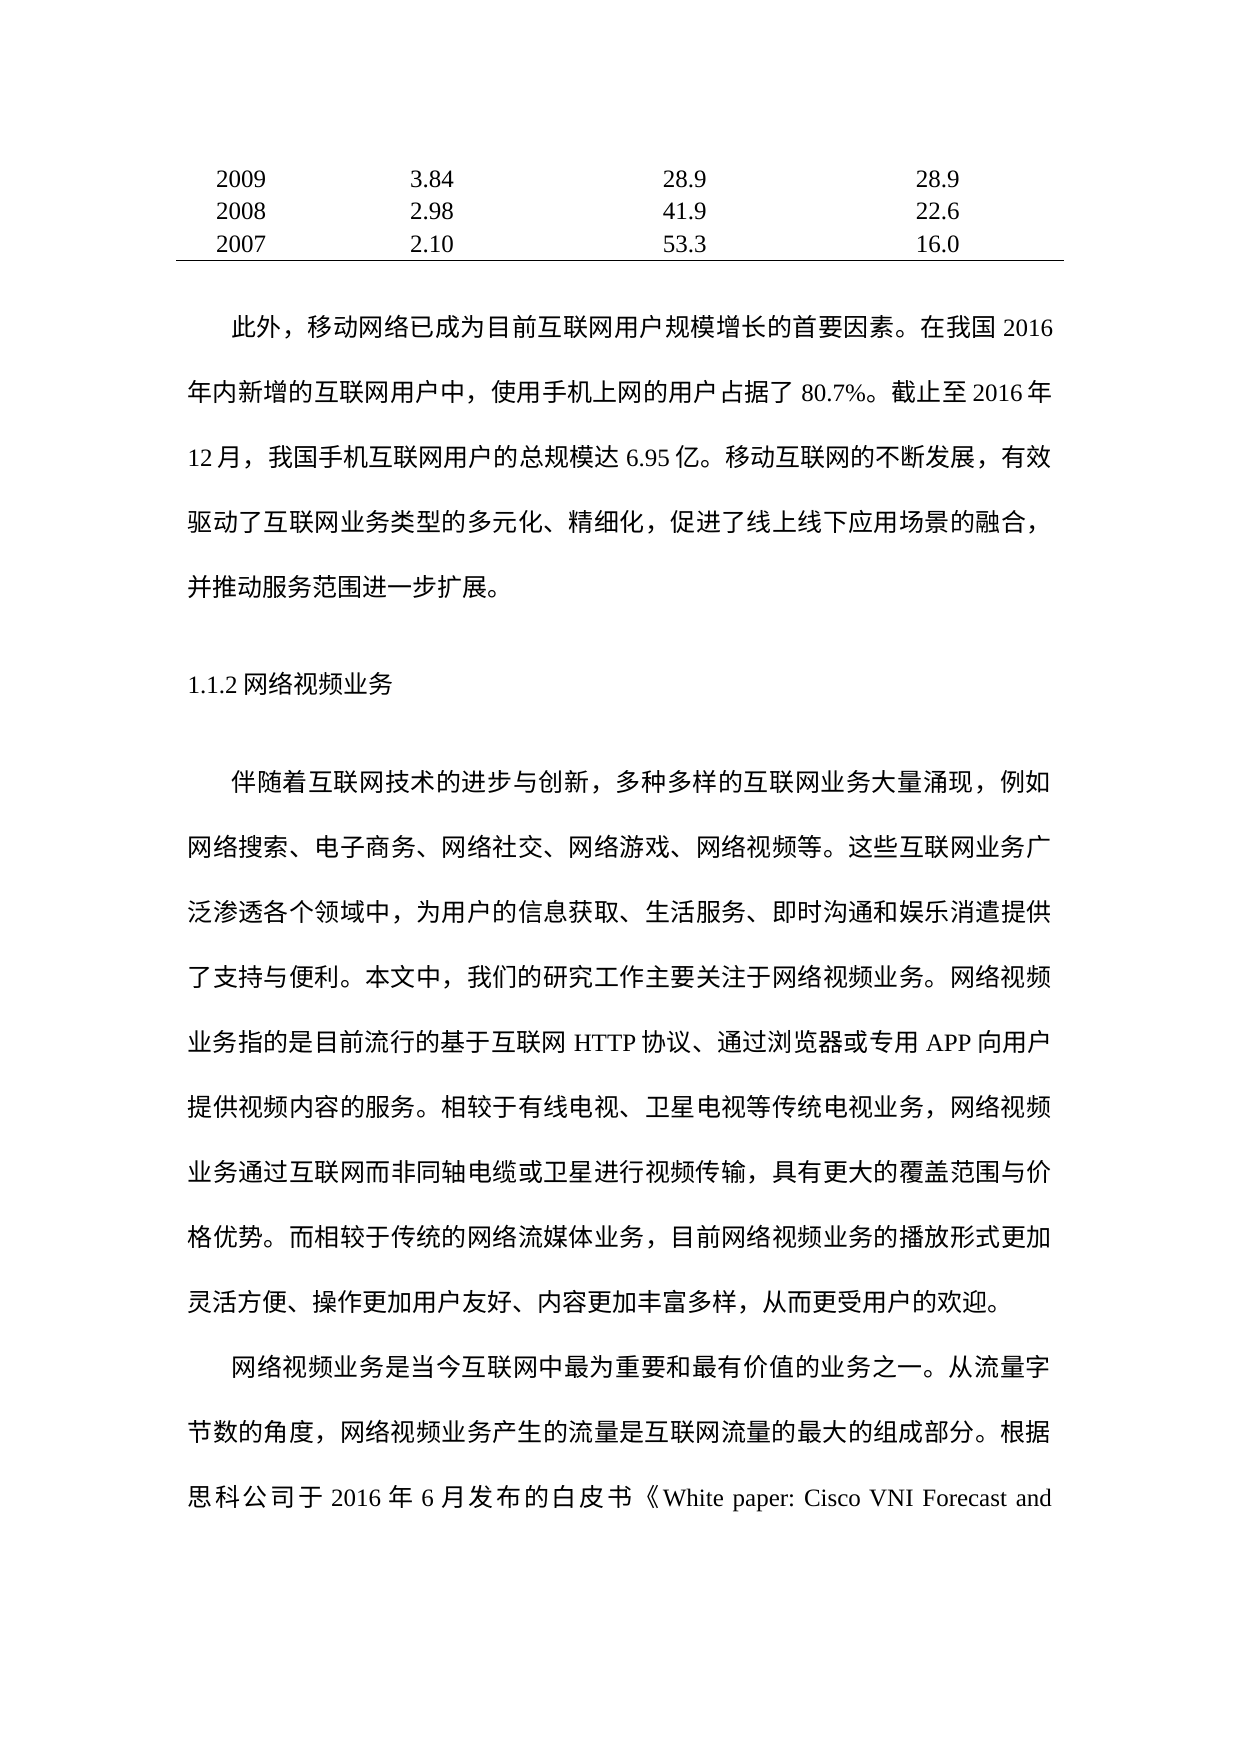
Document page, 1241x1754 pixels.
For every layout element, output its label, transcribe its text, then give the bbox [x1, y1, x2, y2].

table_cell 2007 [176, 227, 305, 259]
table_cell 41.9 [558, 195, 811, 227]
table_cell 2009 [176, 162, 305, 194]
table_cell 28.9 [558, 162, 811, 194]
text 此外，移动网络已成为目前互联网用户规模增长的首要因素。在我国2016年内新增的互联网用户中，使用手机上网的用户占据了80.7%。截止至2016年12月，我国手机互联网用户的总规模达6.95亿。移动互联网的不断发展，有效驱动了互联网业务类型的多元化、精细化，促进了线上线下应用场景的融合，并推动服务范围进一步扩展。 [187, 293, 1053, 618]
text 网络视频业务 [187, 651, 1053, 716]
text 伴随着互联网技术的进步与创新，多种多样的互联网业务大量涌现，例如网络搜索、电子商务、网络社交、网络游戏、网络视频等。这些互联网业务广泛渗透各个领域中，为用户的信息获取、生活服务、即时沟通和娱乐消遣提供了支持与便利。本文中，我们的研究工作主要关注于网络视频业务。网络视频业务指的是目前流行的基于互联网HTTP协议、通过浏览器或专用APP向用户提供视频内容的服务。相较于有线电视、卫星电视等传统电视业务，网络视频业务通过互联网而非同轴电缆或卫星进行视频传输，具有更大的覆盖范围与价格优势。而相较于传统的网络流媒体业务，目前网络视频业务的播放形式更加灵活方便、操作更加用户友好、内容更加丰富多样，从而更受用户的欢迎。 [187, 748, 1053, 1333]
table_cell 3.84 [305, 162, 558, 194]
table_cell 28.9 [811, 162, 1064, 194]
table_cell 2.10 [305, 227, 558, 259]
table_cell 2.98 [305, 195, 558, 227]
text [187, 1333, 1053, 1528]
table_cell 22.6 [811, 195, 1064, 227]
table_cell 2008 [176, 195, 305, 227]
table_cell 53.3 [558, 227, 811, 259]
table_cell 16.0 [811, 227, 1064, 259]
